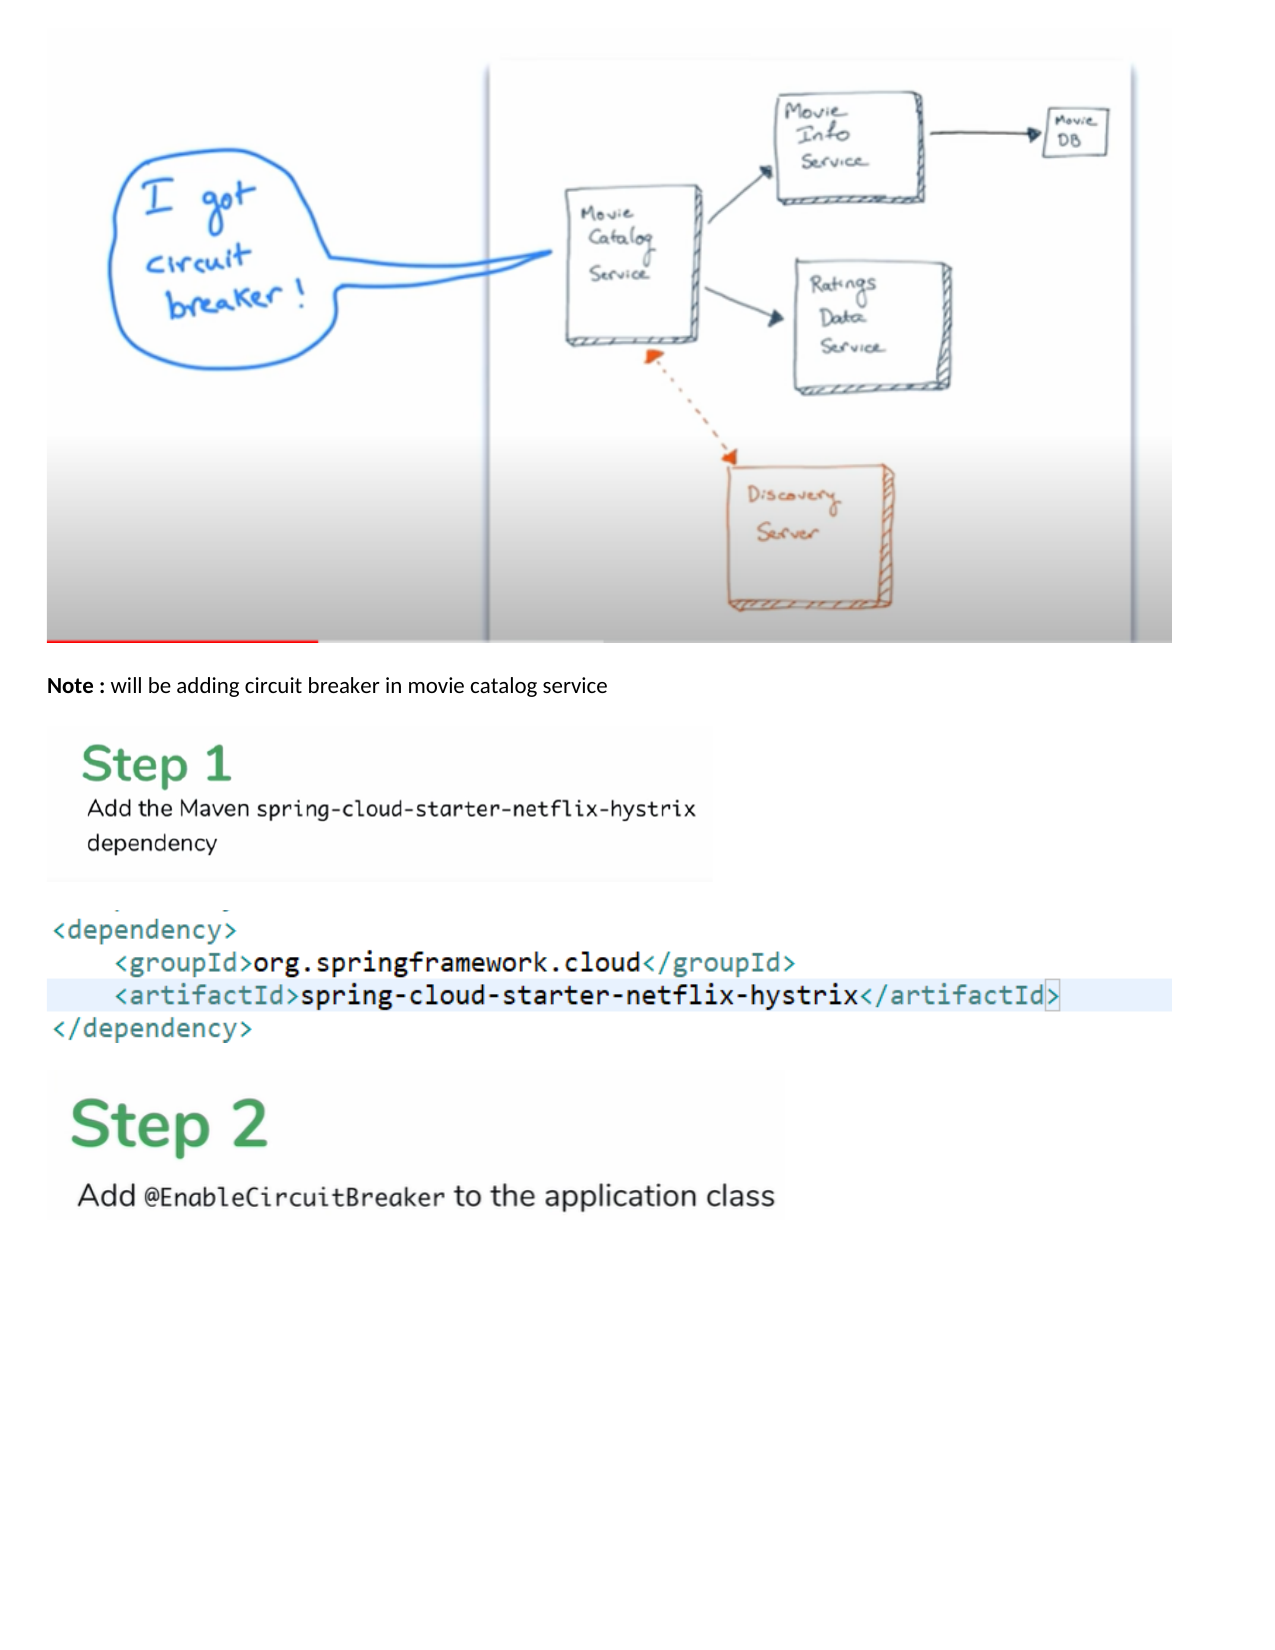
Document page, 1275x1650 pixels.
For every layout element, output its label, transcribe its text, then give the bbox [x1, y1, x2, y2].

picture [46, 28, 1172, 643]
picture [46, 1070, 786, 1220]
text Note : will be adding circuit breaker in movie catalog service [47, 671, 1125, 699]
picture [46, 910, 1172, 1043]
picture [46, 726, 713, 882]
